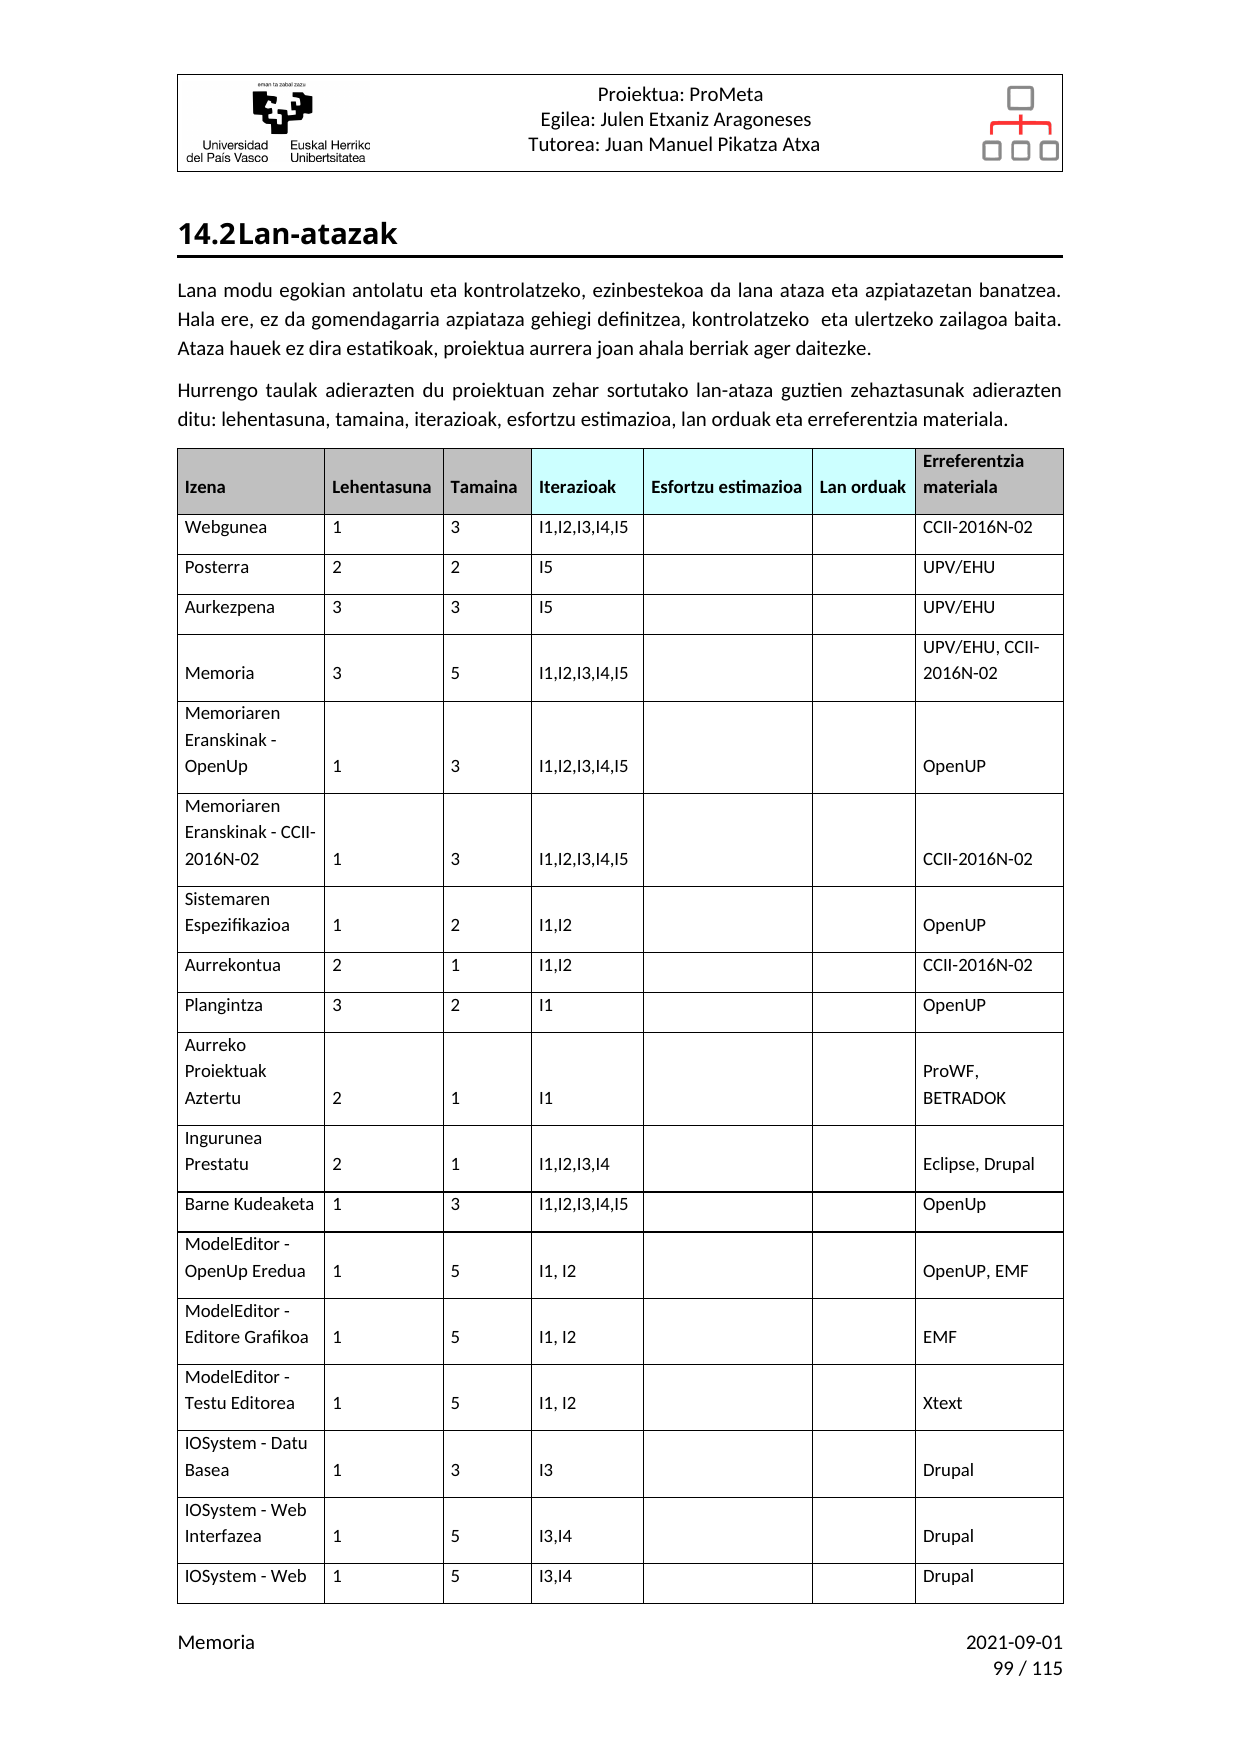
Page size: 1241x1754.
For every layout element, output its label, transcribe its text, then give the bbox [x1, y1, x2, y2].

table_cell 3 [444, 702, 531, 793]
table_cell 3 [444, 1193, 531, 1231]
table_cell [813, 555, 915, 594]
table_cell 2 [325, 1126, 443, 1191]
table_header Erreferentzia materiala [916, 449, 1063, 514]
table_cell [644, 515, 812, 554]
table_cell [644, 1431, 812, 1497]
table_cell I1,I2,I3,I4,I5 [532, 635, 643, 701]
table_cell I1,I2,I3,I4,I5 [532, 1193, 643, 1231]
table_cell [644, 794, 812, 886]
table_cell 2 [325, 1033, 443, 1125]
table_cell I3,I4 [532, 1498, 643, 1563]
table_cell 1 [325, 1564, 443, 1603]
table_cell 3 [444, 794, 531, 886]
table_cell [813, 1564, 915, 1603]
table_cell [644, 702, 812, 793]
table_cell Aurrekontua [178, 953, 324, 992]
table_cell 1 [325, 1365, 443, 1430]
table_cell [644, 1299, 812, 1364]
table_cell 2 [444, 555, 531, 594]
table_cell 5 [444, 1498, 531, 1563]
table_cell I1,I2 [532, 953, 643, 992]
table_cell [644, 1126, 812, 1191]
table_cell IOSystem - Web Interfazea [178, 1498, 324, 1563]
table_cell [644, 595, 812, 634]
table_cell I5 [532, 555, 643, 594]
table_cell ModelEditor - OpenUp Eredua [178, 1233, 324, 1298]
table_cell Aurkezpena [178, 595, 324, 634]
table_cell Memoriaren Eranskinak - CCII-2016N-02 [178, 794, 324, 886]
table_cell [644, 993, 812, 1032]
table_cell [644, 1233, 812, 1298]
table_cell I1,I2,I3,I4,I5 [532, 794, 643, 886]
table_cell 5 [444, 1299, 531, 1364]
table_cell [644, 953, 812, 992]
table_cell [644, 1365, 812, 1430]
table_cell 1 [444, 953, 531, 992]
table_cell 1 [325, 1193, 443, 1231]
table_cell [813, 953, 915, 992]
table_cell [813, 1193, 915, 1231]
table_cell Drupal [916, 1564, 1063, 1603]
table_cell I5 [532, 595, 643, 634]
table_header Iterazioak [532, 449, 643, 514]
picture [182, 81, 370, 162]
table_cell [644, 1498, 812, 1563]
table_cell [813, 1126, 915, 1191]
table_cell Drupal [916, 1431, 1063, 1497]
table_cell 1 [325, 515, 443, 554]
table_cell Memoria [178, 635, 324, 701]
table_cell I3,I4 [532, 1564, 643, 1603]
table_cell OpenUp [916, 1193, 1063, 1231]
table_cell 1 [325, 1299, 443, 1364]
table_cell I1,I2,I3,I4,I5 [532, 702, 643, 793]
table_header Lehentasuna [325, 449, 443, 514]
table_cell 1 [325, 702, 443, 793]
table_cell [813, 1299, 915, 1364]
table_cell EMF [916, 1299, 1063, 1364]
text Lana modu egokian antolatu eta kontrolatzeko, ezinbestekoa da lana ataza eta azpiatazetan banatzea. Hala ere, ez da gomendagarria azpiataza gehiegi definitzea, kontrolatzeko eta ulertzeko zailagoa baita. Ataza hauek ez dira estatikoak, proiektua aurrera joan ahala berriak ager daitezke. [177, 277, 1063, 361]
table_cell Xtext [916, 1365, 1063, 1430]
table_cell Drupal [916, 1498, 1063, 1563]
table_cell 5 [444, 1233, 531, 1298]
table_cell [813, 794, 915, 886]
table_cell 1 [325, 1233, 443, 1298]
text Hurrengo taulak adierazten du proiektuan zehar sortutako lan-ataza guztien zehaztasunak adierazten ditu: lehentasuna, tamaina, iterazioak, esfortzu estimazioa, lan orduak eta erreferentzia materiala. [177, 377, 1063, 432]
table_cell Sistemaren Espezifikazioa [178, 887, 324, 952]
table_cell [813, 1498, 915, 1563]
table_cell [644, 1564, 812, 1603]
table_cell UPV/EHU [916, 595, 1063, 634]
table_cell Plangintza [178, 993, 324, 1032]
table_cell 2 [444, 887, 531, 952]
table_cell Webgunea [178, 515, 324, 554]
table_cell 3 [325, 595, 443, 634]
table_cell I3 [532, 1431, 643, 1497]
table_cell CCII-2016N-02 [916, 794, 1063, 886]
table_cell 2 [325, 953, 443, 992]
table_cell 5 [444, 1365, 531, 1430]
table_cell I1, I2 [532, 1299, 643, 1364]
table_cell OpenUP [916, 887, 1063, 952]
table_cell [644, 887, 812, 952]
table_cell [644, 635, 812, 701]
table_cell 2 [325, 555, 443, 594]
table_cell I1,I2,I3,I4,I5 [532, 515, 643, 554]
table_cell [813, 1365, 915, 1430]
table_cell Barne Kudeaketa [178, 1193, 324, 1231]
table_cell 1 [325, 1431, 443, 1497]
table_cell OpenUP [916, 702, 1063, 793]
table_header Tamaina [444, 449, 531, 514]
table_cell ModelEditor - Testu Editorea [178, 1365, 324, 1430]
table_cell Posterra [178, 555, 324, 594]
table_cell 3 [325, 635, 443, 701]
table_cell 1 [444, 1033, 531, 1125]
table_cell Eclipse, Drupal [916, 1126, 1063, 1191]
table_cell [813, 635, 915, 701]
table_cell UPV/EHU [916, 555, 1063, 594]
table_cell I1,I2,I3,I4 [532, 1126, 643, 1191]
table_header Lan orduak [813, 449, 915, 514]
table_cell I1,I2 [532, 887, 643, 952]
table_header Esfortzu estimazioa [644, 449, 812, 514]
table_cell 3 [444, 515, 531, 554]
table_cell IOSystem - Datu Basea [178, 1431, 324, 1497]
table_cell ModelEditor - Editore Grafikoa [178, 1299, 324, 1364]
table_cell [644, 1193, 812, 1231]
table_cell I1, I2 [532, 1365, 643, 1430]
table_cell I1, I2 [532, 1233, 643, 1298]
table_cell CCII-2016N-02 [916, 515, 1063, 554]
table_cell Memoriaren Eranskinak - OpenUp [178, 702, 324, 793]
table_cell I1 [532, 993, 643, 1032]
table_cell I1 [532, 1033, 643, 1125]
table_cell 3 [444, 1431, 531, 1497]
table_cell [813, 702, 915, 793]
table_cell 5 [444, 1564, 531, 1603]
table_cell [813, 595, 915, 634]
subtitle Lan-atazak [177, 214, 1063, 255]
table_cell [813, 993, 915, 1032]
table_cell 5 [444, 635, 531, 701]
table_cell 1 [325, 887, 443, 952]
table_cell UPV/EHU, CCII-2016N-02 [916, 635, 1063, 701]
table_cell [813, 515, 915, 554]
table_header Izena [178, 449, 324, 514]
table_cell 1 [325, 1498, 443, 1563]
table_cell [813, 1033, 915, 1125]
table_cell [644, 555, 812, 594]
table_cell [813, 887, 915, 952]
table_cell Ingurunea Prestatu [178, 1126, 324, 1191]
table_cell OpenUP, EMF [916, 1233, 1063, 1298]
table_cell 2 [444, 993, 531, 1032]
table_cell 1 [444, 1126, 531, 1191]
table_cell [813, 1431, 915, 1497]
table_cell OpenUP [916, 993, 1063, 1032]
table_cell 3 [325, 993, 443, 1032]
table_cell IOSystem - Web Kodea [178, 1564, 324, 1603]
table_cell Aurreko Proiektuak Aztertu [178, 1033, 324, 1125]
table_cell [813, 1233, 915, 1298]
table_cell ProWF, BETRADOK [916, 1033, 1063, 1125]
table_cell 1 [325, 794, 443, 886]
table_cell 3 [444, 595, 531, 634]
picture [978, 80, 1060, 162]
table_cell CCII-2016N-02 [916, 953, 1063, 992]
table_cell [644, 1033, 812, 1125]
